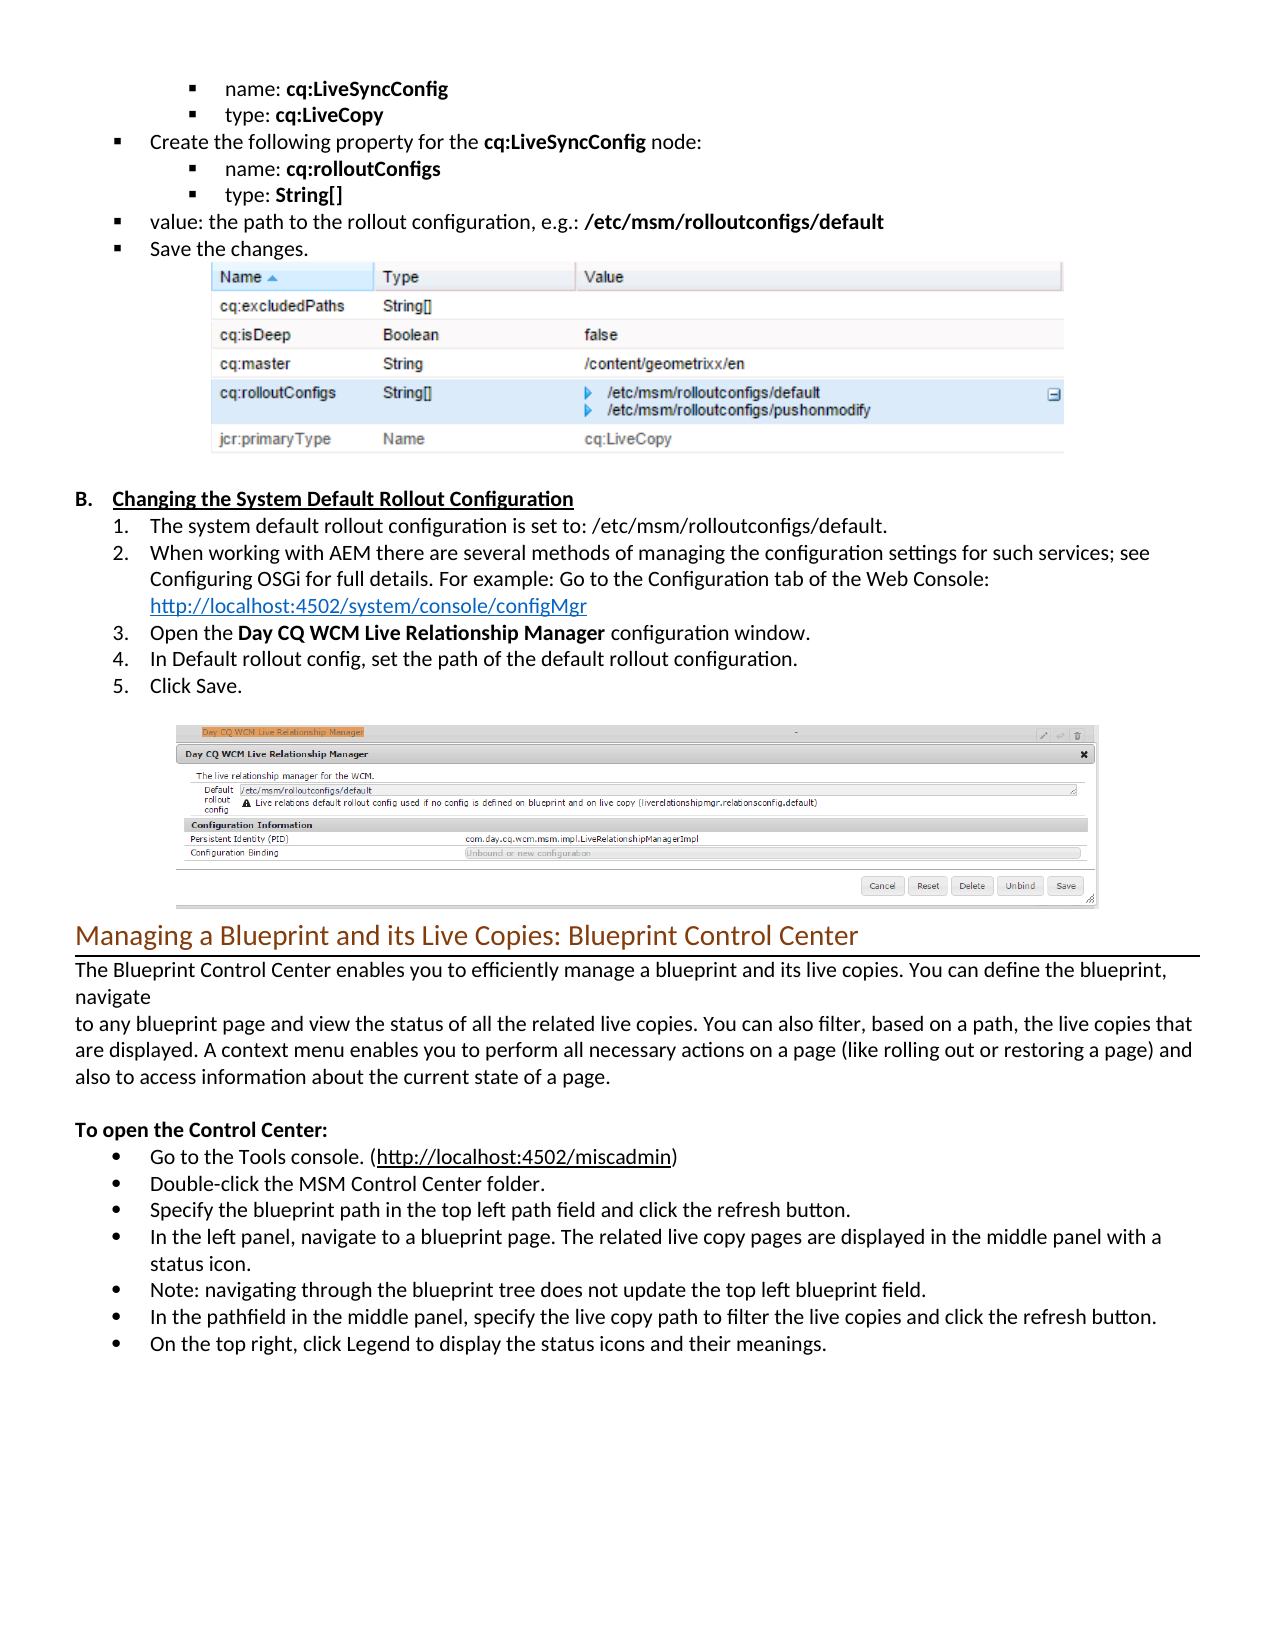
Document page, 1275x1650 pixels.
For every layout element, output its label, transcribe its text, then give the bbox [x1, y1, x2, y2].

text to any blueprint page and view the status of all the related live copies. You can also filter, based on a path, the live copies that are displayed. A context menu enables you to perform all necessary actions on a page (like rolling out or restoring a page) and also to access information about the current state of a page. [75, 1010, 1200, 1090]
list On the top right, click Legend to display the status icons and their meanings. [112, 1330, 1200, 1357]
text The Blueprint Control Center enables you to efficiently manage a blueprint and its live copies. You can define the blueprint, navigate [75, 957, 1200, 1010]
list Create the following property for the cq:LiveSyncConfig node: [112, 128, 1200, 155]
picture [176, 725, 1099, 909]
list Note: navigating through the blueprint tree does not update the top left blueprint field. [112, 1277, 1200, 1303]
list name: cq:LiveSyncConfig [187, 75, 1200, 102]
list Click Save. [112, 672, 1200, 699]
text To open the Control Center: [75, 1117, 1200, 1143]
list Specify the blueprint path in the top left path field and click the refresh button. [112, 1197, 1200, 1223]
list In Default rollout config, set the path of the default rollout configuration. [112, 645, 1200, 672]
list In the left panel, navigate to a blueprint page. The related live copy pages are displayed in the middle panel with a status icon. [112, 1223, 1200, 1277]
list Go to the Tools console. (http://localhost:4502/miscadmin) [112, 1143, 1200, 1170]
list type: cq:LiveCopy [187, 102, 1200, 128]
list When working with AEM there are several methods of managing the configuration settings for such services; see Configuring OSGi for full details. For example: Go to the Configuration tab of the Web Console: http://localhost:4502/system/console/configMgr [112, 539, 1200, 619]
subtitle Managing a Blueprint and its Live Copies: Blueprint Control Center [75, 917, 1200, 955]
list value: the path to the rollout configuration, e.g.: /etc/msm/rolloutconfigs/default [112, 208, 1200, 235]
list name: cq:rolloutConfigs [187, 155, 1200, 182]
picture [211, 261, 1064, 459]
list The system default rollout configuration is set to: /etc/msm/rolloutconfigs/default. [112, 512, 1200, 539]
list Double-click the MSM Control Center folder. [112, 1170, 1200, 1197]
list In the pathfield in the middle panel, specify the live copy path to filter the live copies and click the refresh button. [112, 1303, 1200, 1330]
list Changing the System Default Rollout Configuration [75, 485, 1200, 512]
list type: String[] [187, 182, 1200, 208]
list Open the Day CQ WCM Live Relationship Manager configuration window. [112, 619, 1200, 645]
list Save the changes. [112, 235, 1200, 262]
